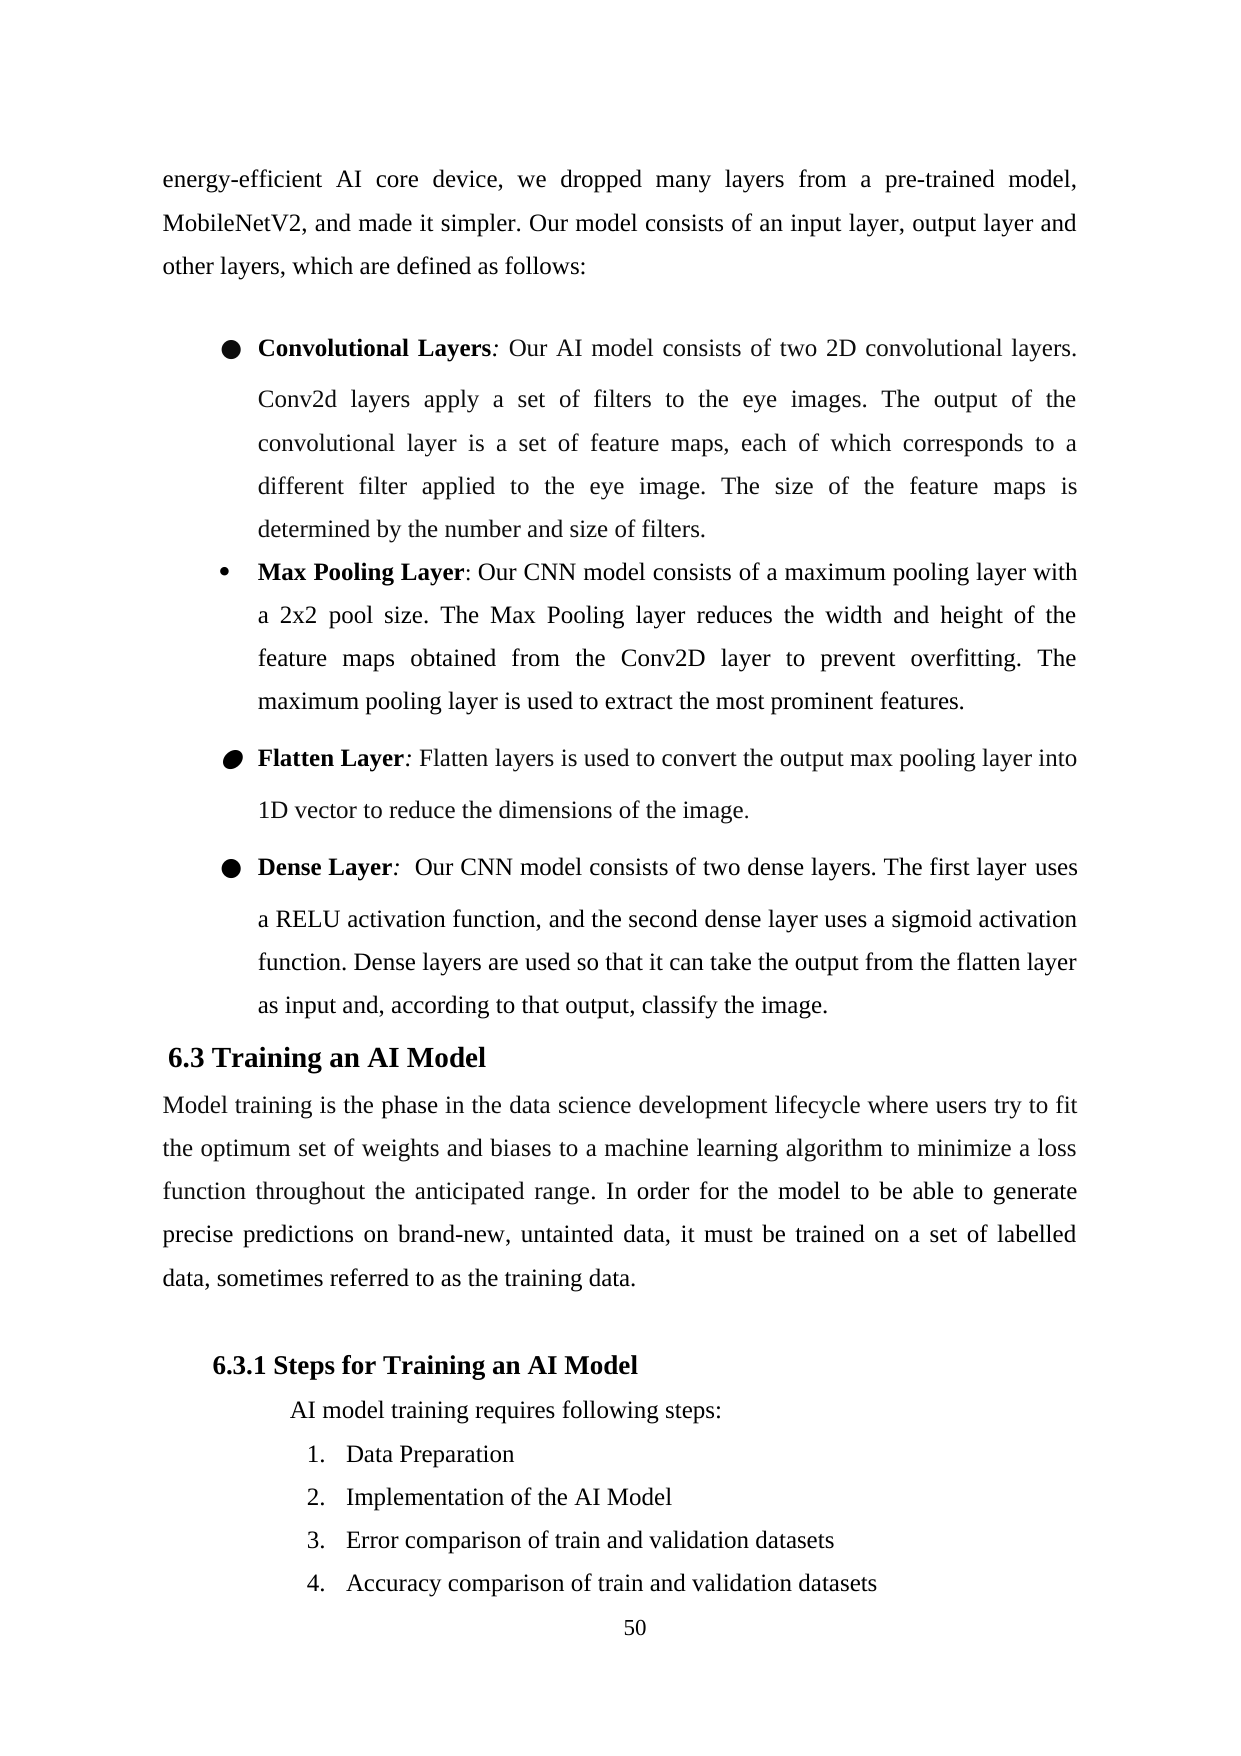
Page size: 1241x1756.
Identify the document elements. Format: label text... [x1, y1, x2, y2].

text Model training is the phase in the data science development lifecycle where users try to fit the optimum set of weights and biases to a machine learning algorithm to minimize a loss function throughout the anticipated range. In order for the model to be able to generate precise predictions on brand-new, untainted data, it must be trained on a set of labelled data, sometimes referred to as the training data. [162, 1146, 1078, 1291]
list Dense Layer: Our CNN model consists of two dense layers. The first layer uses a RELU activation function, and the second dense layer uses a sigmoid activation function. Dense layers are used so that it can take the output from the flatten layer as input and, according to that output, classify the image. [220, 838, 1078, 1019]
list Flatten Layer: Flatten layers is used to convert the output max pooling layer into 1D vector to reduce the dimensions of the image. [220, 729, 1078, 824]
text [162, 164, 1078, 279]
subtitle 6.3.1 Steps for Training an AI Model [212, 1349, 1205, 1380]
list Accuracy comparison of train and validation datasets [307, 1568, 1205, 1597]
list Convolutional Layers: Our AI model consists of two 2D convolutional layers. Conv2d layers apply a set of filters to the eye images. The output of the convolutional layer is a set of feature maps, each of which corresponds to a different filter applied to the eye image. The size of the feature maps is determined by the number and size of filters. [220, 319, 1078, 543]
list Max Pooling Layer: Our CNN model consists of a maximum pooling layer with a 2x2 pool size. The Max Pooling layer reduces the width and height of the feature maps obtained from the Conv2D layer to prevent overfitting. The maximum pooling layer is used to extract the most prominent features. [220, 557, 1078, 715]
text Model training is the phase in the data science development lifecycle where users try to fit the optimum set of weights and biases to a machine learning algorithm to minimize a loss function throughout the anticipated range. In order for the model to be able to generate precise predictions on brand-new, untainted data, it must be trained on a set of labelled data, sometimes referred to as the training data. [162, 1090, 1078, 1145]
text AI model training requires following steps: [214, 1396, 1078, 1424]
subtitle 6.3 Training an AI Model [168, 1040, 1136, 1073]
list Data Preparation [307, 1439, 1205, 1467]
list Error comparison of train and validation datasets [307, 1525, 1205, 1554]
list Implementation of the AI Model [307, 1482, 1205, 1511]
